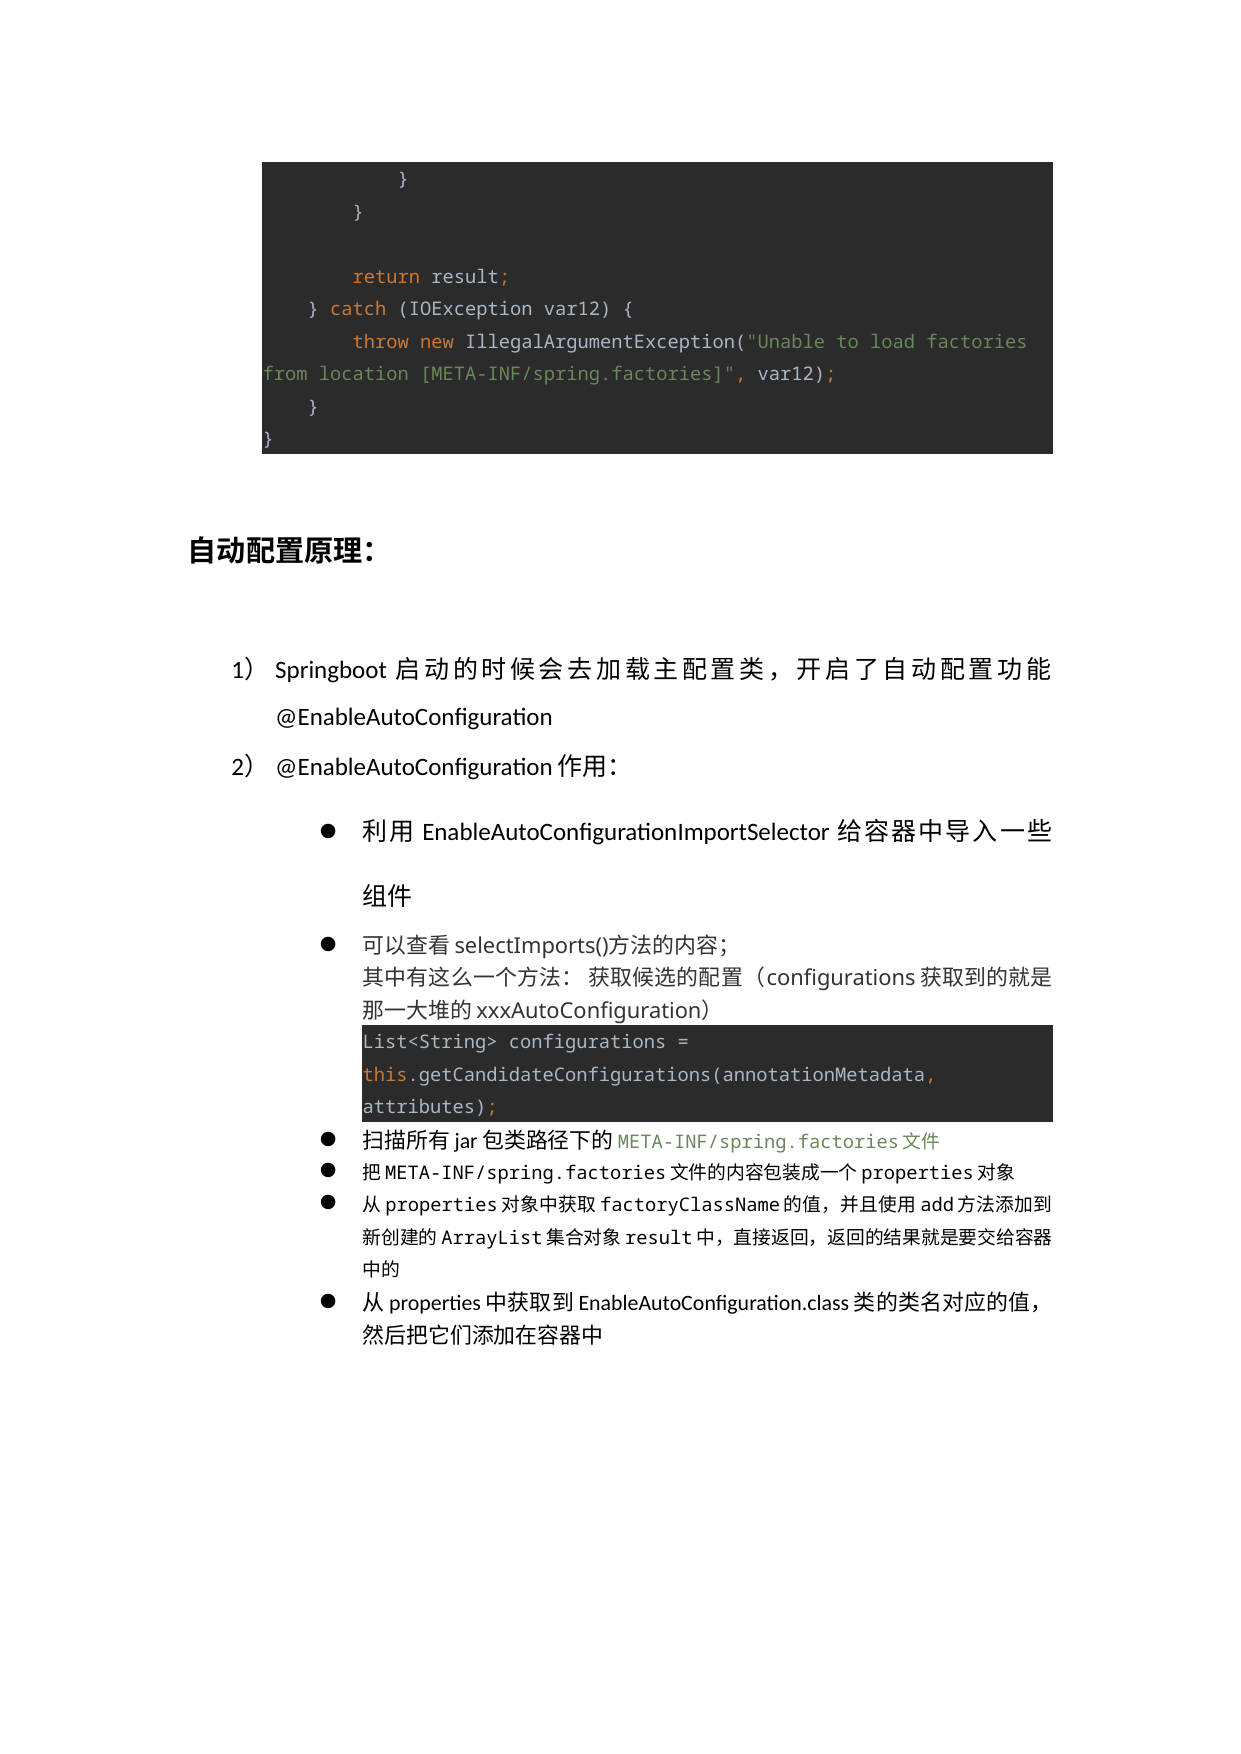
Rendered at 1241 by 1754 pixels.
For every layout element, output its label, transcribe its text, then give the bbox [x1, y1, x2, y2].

list 利用EnableAutoConfigurationImportSelector给容器中导入一些组件 [319, 797, 1053, 927]
list Springboot启动的时候会去加载主配置类，开启了自动配置功能@EnableAutoConfiguration [231, 635, 1053, 732]
list 从properties对象中获取factoryClassName的值，并且使用add方法添加到新创建的ArrayList集合对象result中，直接返回，返回的结果就是要交给容器中的 [319, 1187, 1053, 1285]
list @EnableAutoConfiguration作用： [231, 732, 1053, 797]
subtitle 自动配置原理： [187, 516, 1053, 581]
list 把META-INF/spring.factories文件的内容包装成一个properties对象 [319, 1155, 1053, 1187]
list 从properties中获取到EnableAutoConfiguration.class类的类名对应的值，然后把它们添加在容器中 [319, 1285, 1053, 1350]
list List<String> configurations = this.getCandidateConfigurations(annotationMetadata, attributes); [362, 1025, 1053, 1122]
list 可以查看selectImports()方法的内容； [319, 927, 1053, 960]
list 其中有这么一个方法： 获取候选的配置（configurations获取到的就是那一大堆的xxxAutoConfiguration） [362, 960, 1053, 1025]
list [262, 162, 1053, 454]
list 扫描所有jar包类路径下的META-INF/spring.factories文件 [319, 1122, 1053, 1155]
